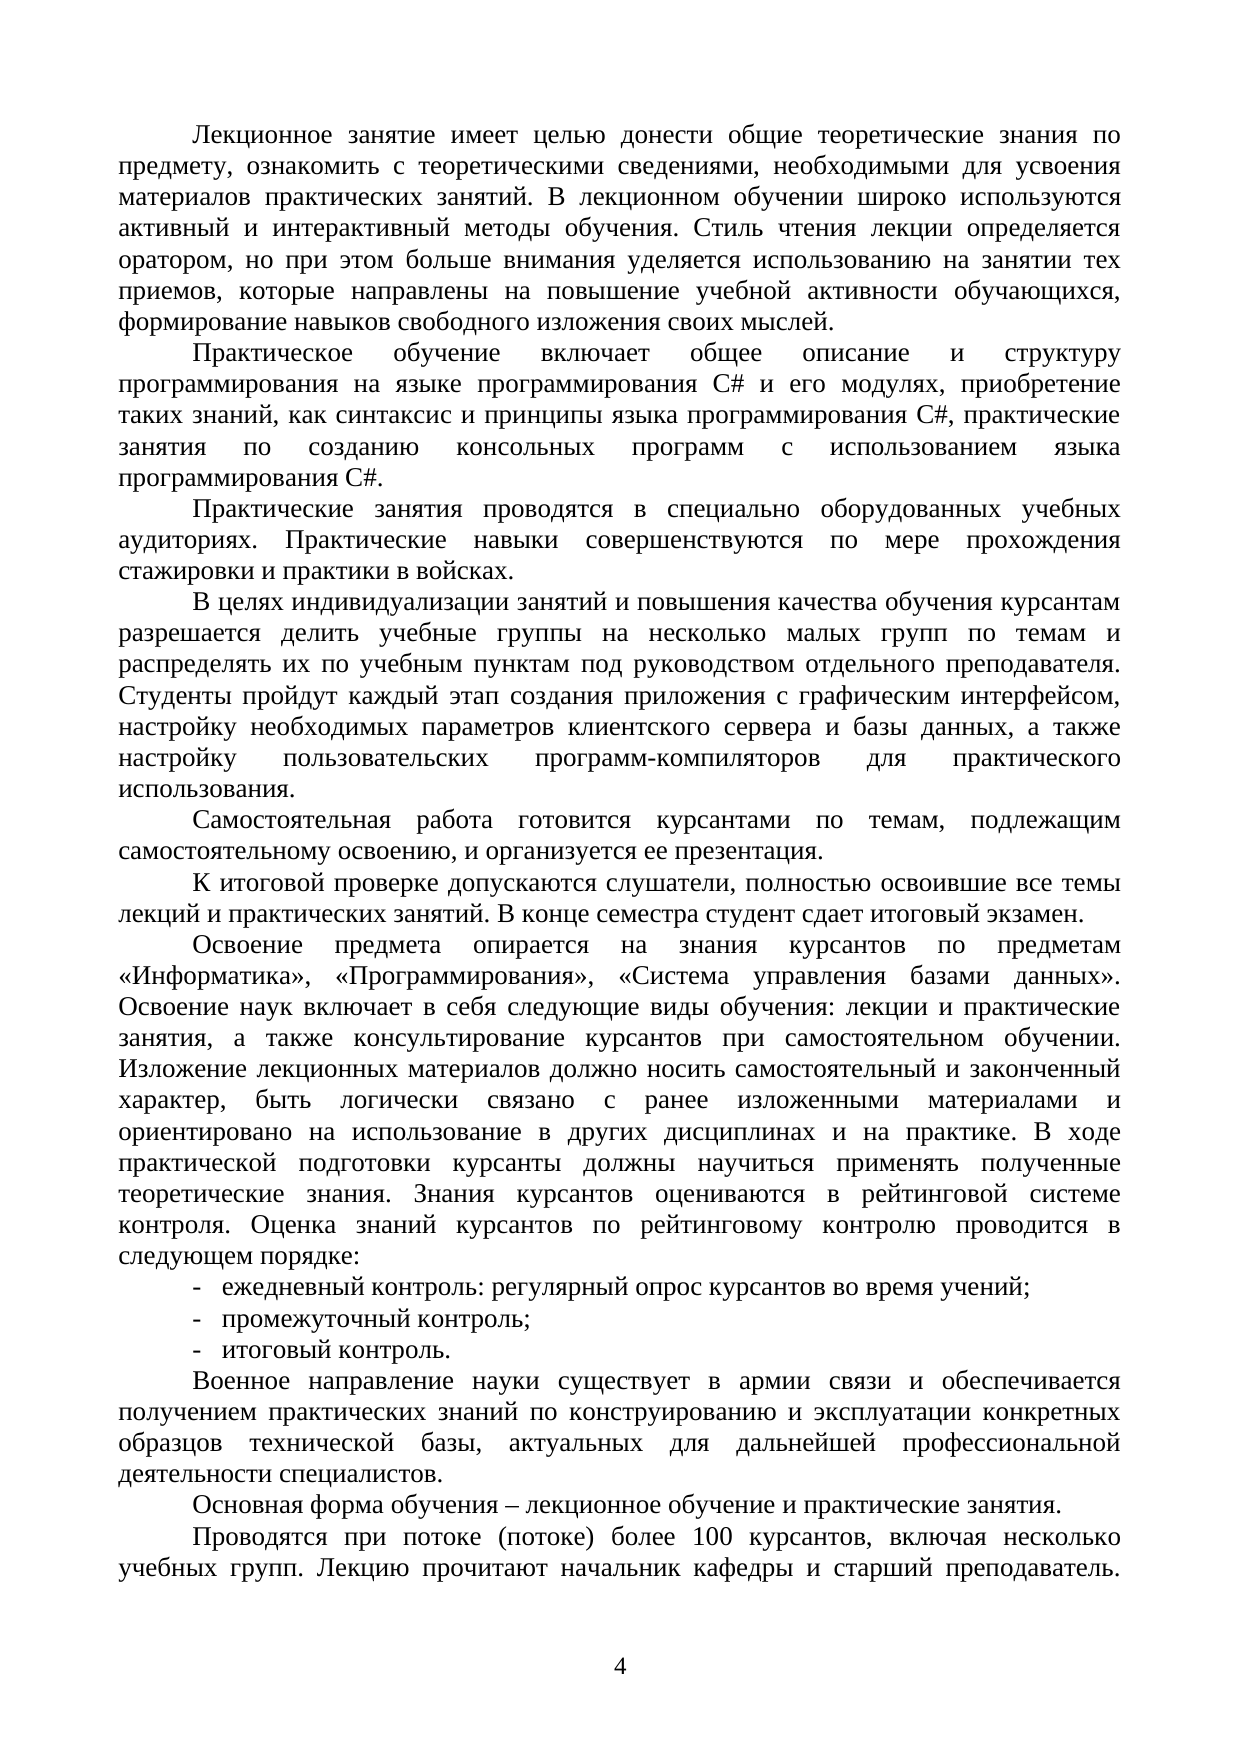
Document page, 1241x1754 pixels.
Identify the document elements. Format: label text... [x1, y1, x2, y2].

text Лекционное занятие имеет целью донести общие теоретические знания по предмету, ознакомить с теоретическими сведениями, необходимыми для усвоения материалов практических занятий. В лекционном обучении широко используются активный и интерактивный методы обучения. Стиль чтения лекции определяется оратором, но при этом больше внимания уделяется использованию на занятии тех приемов, которые направлены на повышение учебной активности обучающихся, формирование навыков свободного изложения своих мыслей. [118, 118, 1122, 336]
text Практическое обучение включает общее описание и структуру программирования на языке программирования C# и его модулях, приобретение таких знаний, как синтаксис и принципы языка программирования C#, практические занятия по созданию консольных программ с использованием языка программирования C#. [118, 336, 1122, 492]
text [118, 1520, 1122, 1582]
text Самостоятельная работа готовится курсантами по темам, подлежащим самостоятельному освоению, и организуется ее презентация. [118, 803, 1122, 866]
text - итоговый контроль. [118, 1333, 1122, 1364]
text Основная форма обучения – лекционное обучение и практические занятия. [118, 1488, 1122, 1520]
text - промежуточный контроль; [118, 1302, 1122, 1333]
text К итоговой проверке допускаются слушатели, полностью освоившие все темы лекций и практических занятий. В конце семестра студент сдает итоговый экзамен. [118, 866, 1122, 928]
text Практические занятия проводятся в специально оборудованных учебных аудиториях. Практические навыки совершенствуются по мере прохождения стажировки и практики в войсках. [118, 492, 1122, 585]
text Освоение предмета опирается на знания курсантов по предметам «Информатика», «Программирования», «Система управления базами данных». Освоение наук включает в себя следующие виды обучения: лекции и практические занятия, а также консультирование курсантов при самостоятельном обучении. Изложение лекционных материалов должно носить самостоятельный и законченный характер, быть логически связано с ранее изложенными материалами и ориентировано на использование в других дисциплинах и на практике. В ходе практической подготовки курсанты должны научиться применять полученные теоретические знания. Знания курсантов оцениваются в рейтинговой системе контроля. Оценка знаний курсантов по рейтинговому контролю проводится в следующем порядке: [118, 928, 1122, 1271]
text Военное направление науки существует в армии связи и обеспечивается получением практических знаний по конструированию и эксплуатации конкретных образцов технической базы, актуальных для дальнейшей профессиональной деятельности специалистов. [118, 1364, 1122, 1488]
text В целях индивидуализации занятий и повышения качества обучения курсантам разрешается делить учебные группы на несколько малых групп по темам и распределять их по учебным пунктам под руководством отдельного преподавателя. Студенты пройдут каждый этап создания приложения с графическим интерфейсом, настройку необходимых параметров клиентского сервера и базы данных, а также настройку пользовательских программ-компиляторов для практического использования. [118, 585, 1122, 803]
text - ежедневный контроль: регулярный опрос курсантов во время учений; [118, 1271, 1122, 1302]
